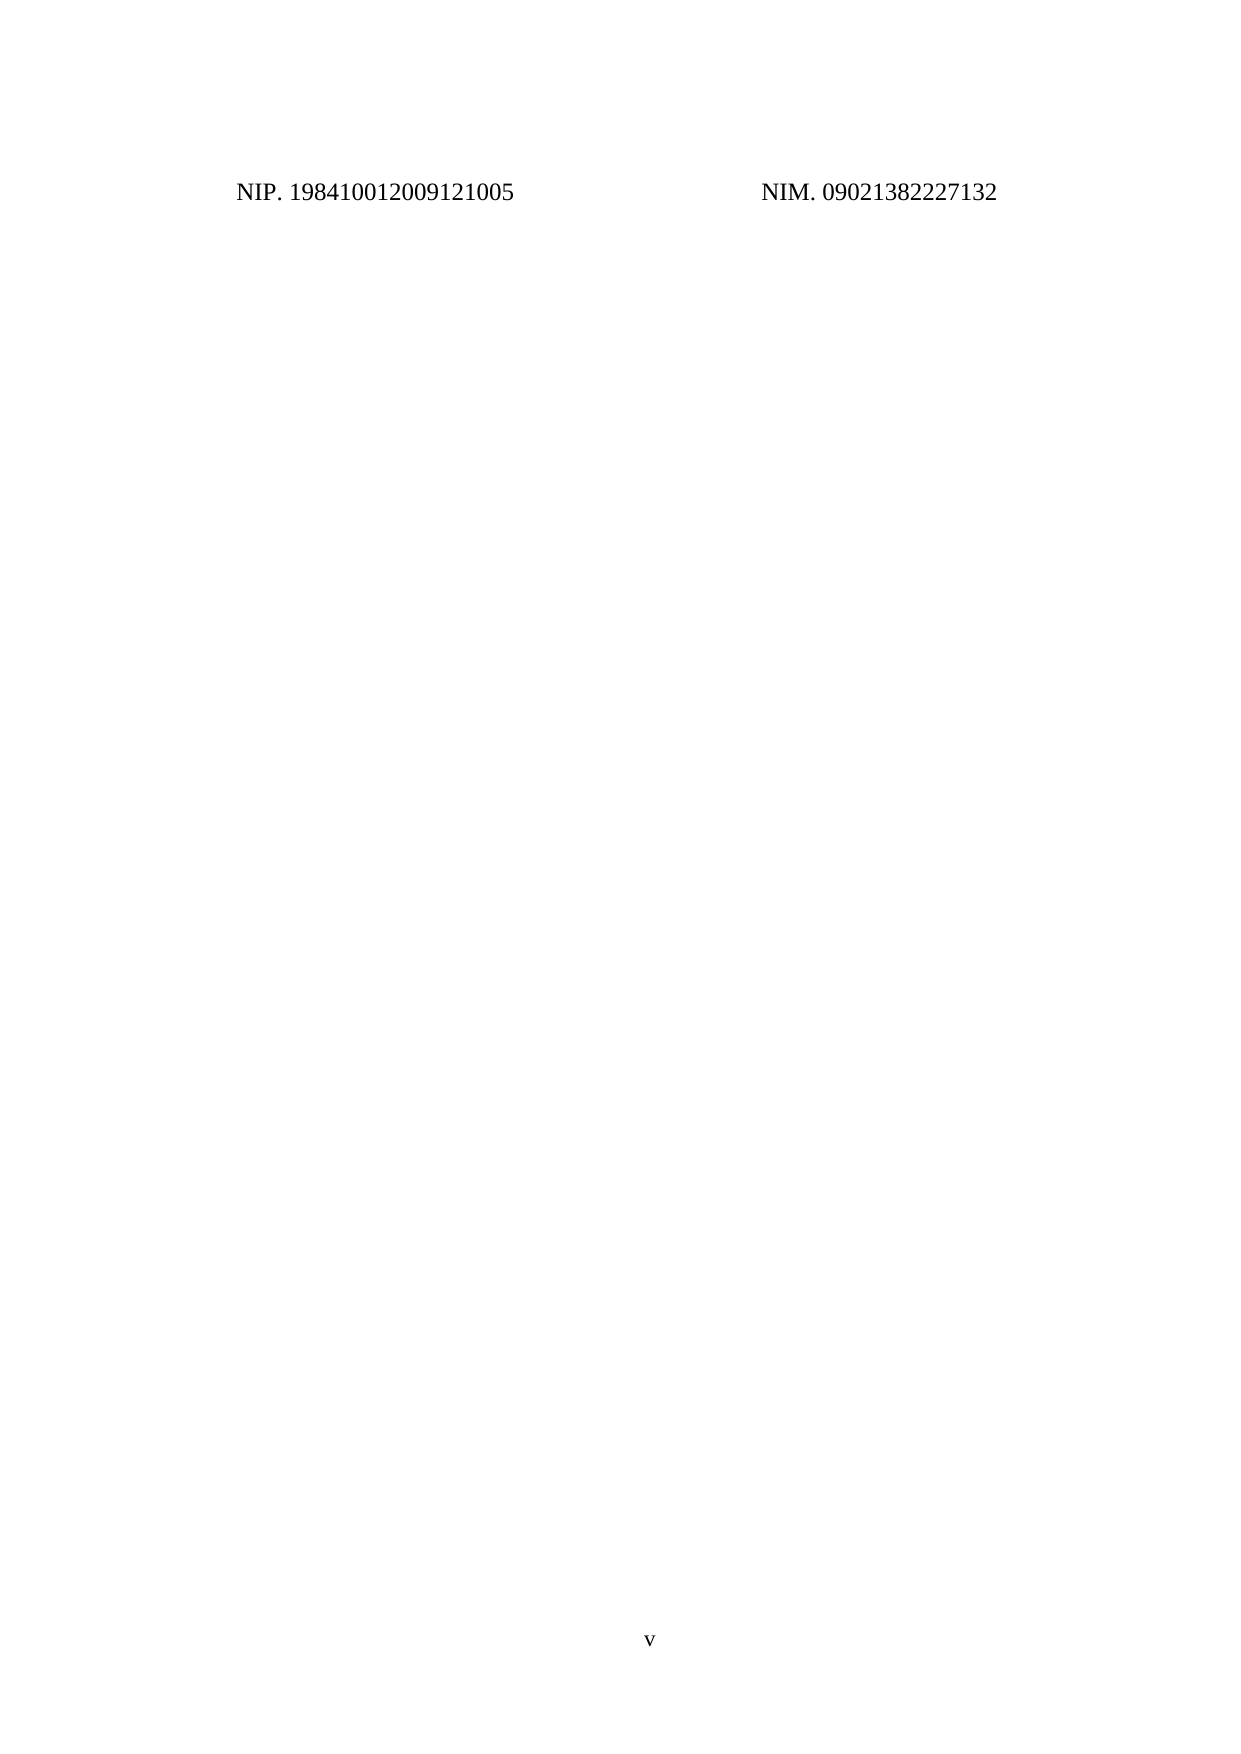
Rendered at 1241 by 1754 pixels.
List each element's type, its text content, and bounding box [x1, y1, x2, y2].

text NIP. 198410012009121005 NIM. 09021382227132 [236, 177, 1063, 206]
